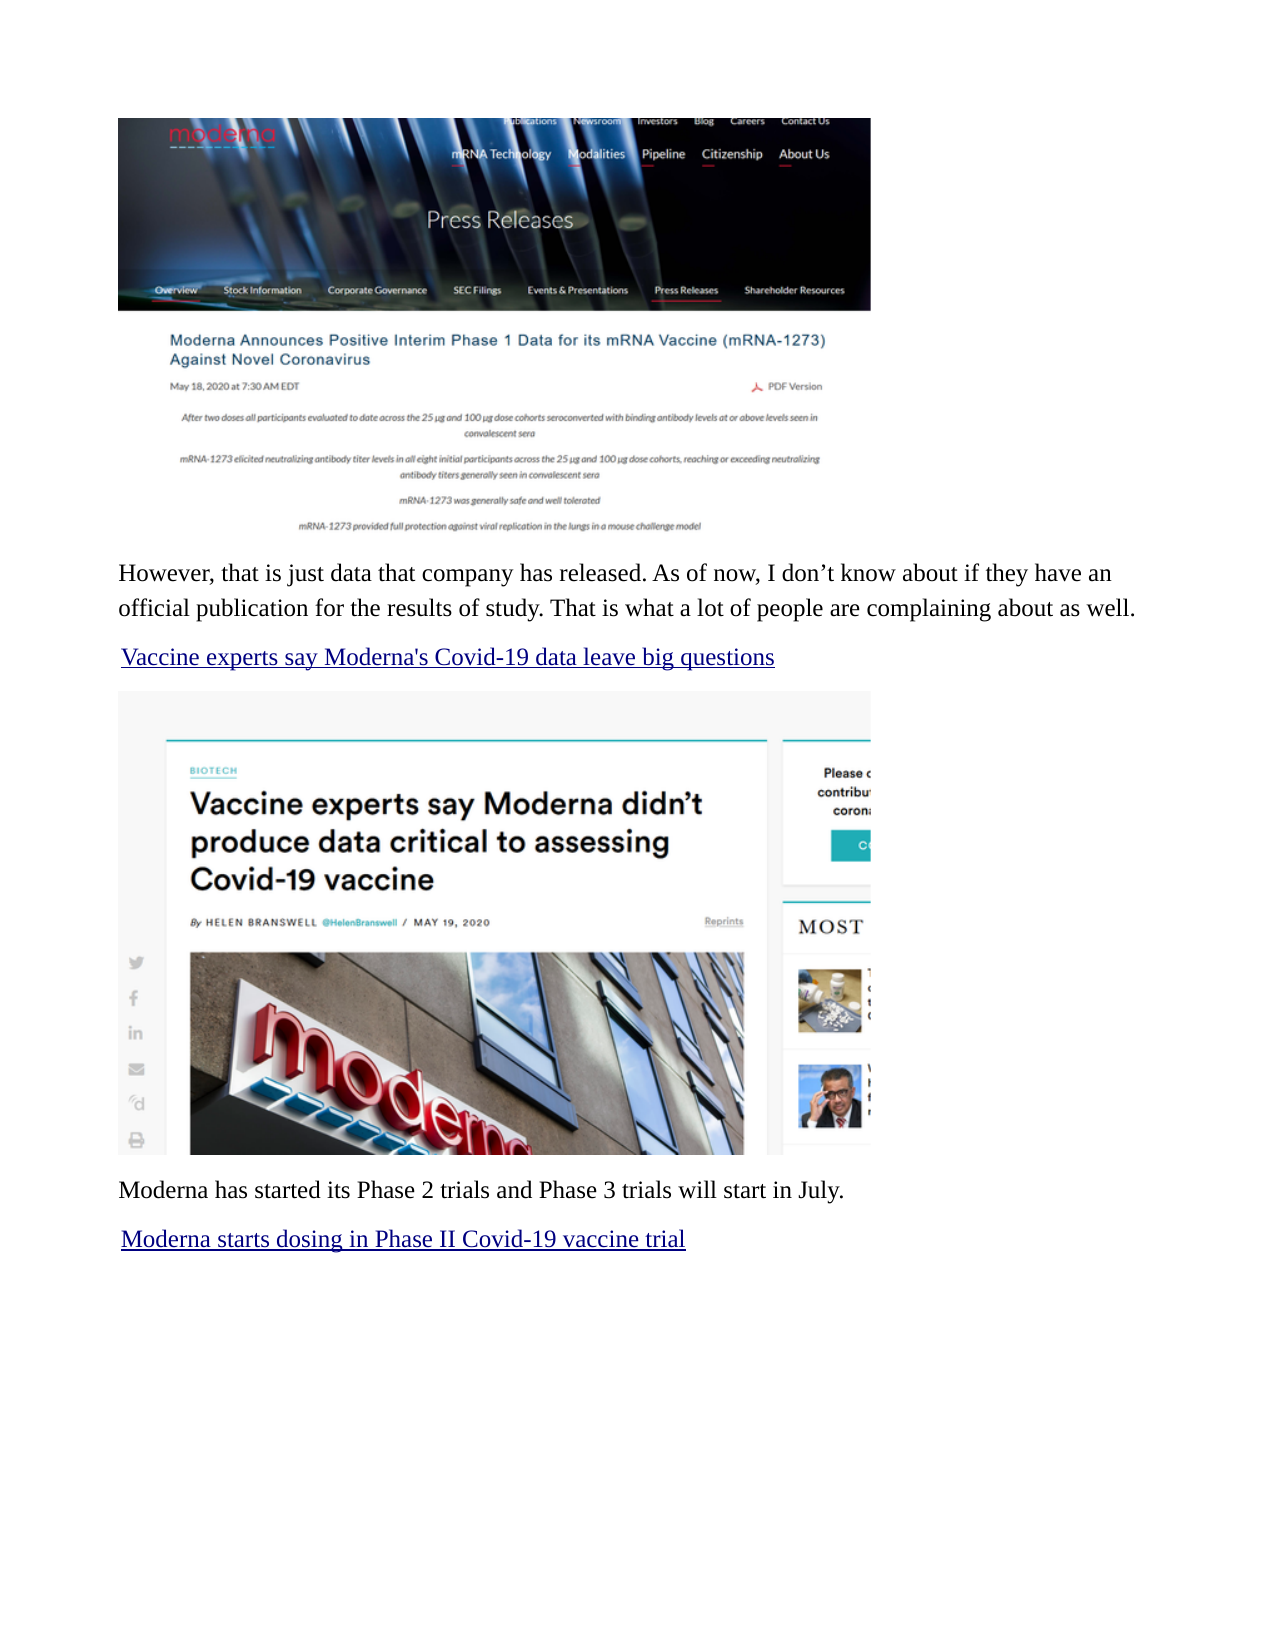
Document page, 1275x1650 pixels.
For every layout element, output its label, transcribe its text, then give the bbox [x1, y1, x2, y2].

picture [118, 691, 871, 1155]
text Moderna has started its Phase 2 trials and Phase 3 trials will start in July. [118, 1175, 1157, 1204]
text Moderna starts dosing in Phase II Covid-19 vaccine trial [121, 1224, 1157, 1253]
text Vaccine experts say Moderna's Covid-19 data leave big questions [121, 642, 1157, 671]
text However, that is just data that company has released. As of now, I don’t know about if they have an official publication for the results of study. That is what a lot of people are complaining about as well. [118, 558, 1157, 622]
picture [118, 118, 871, 539]
